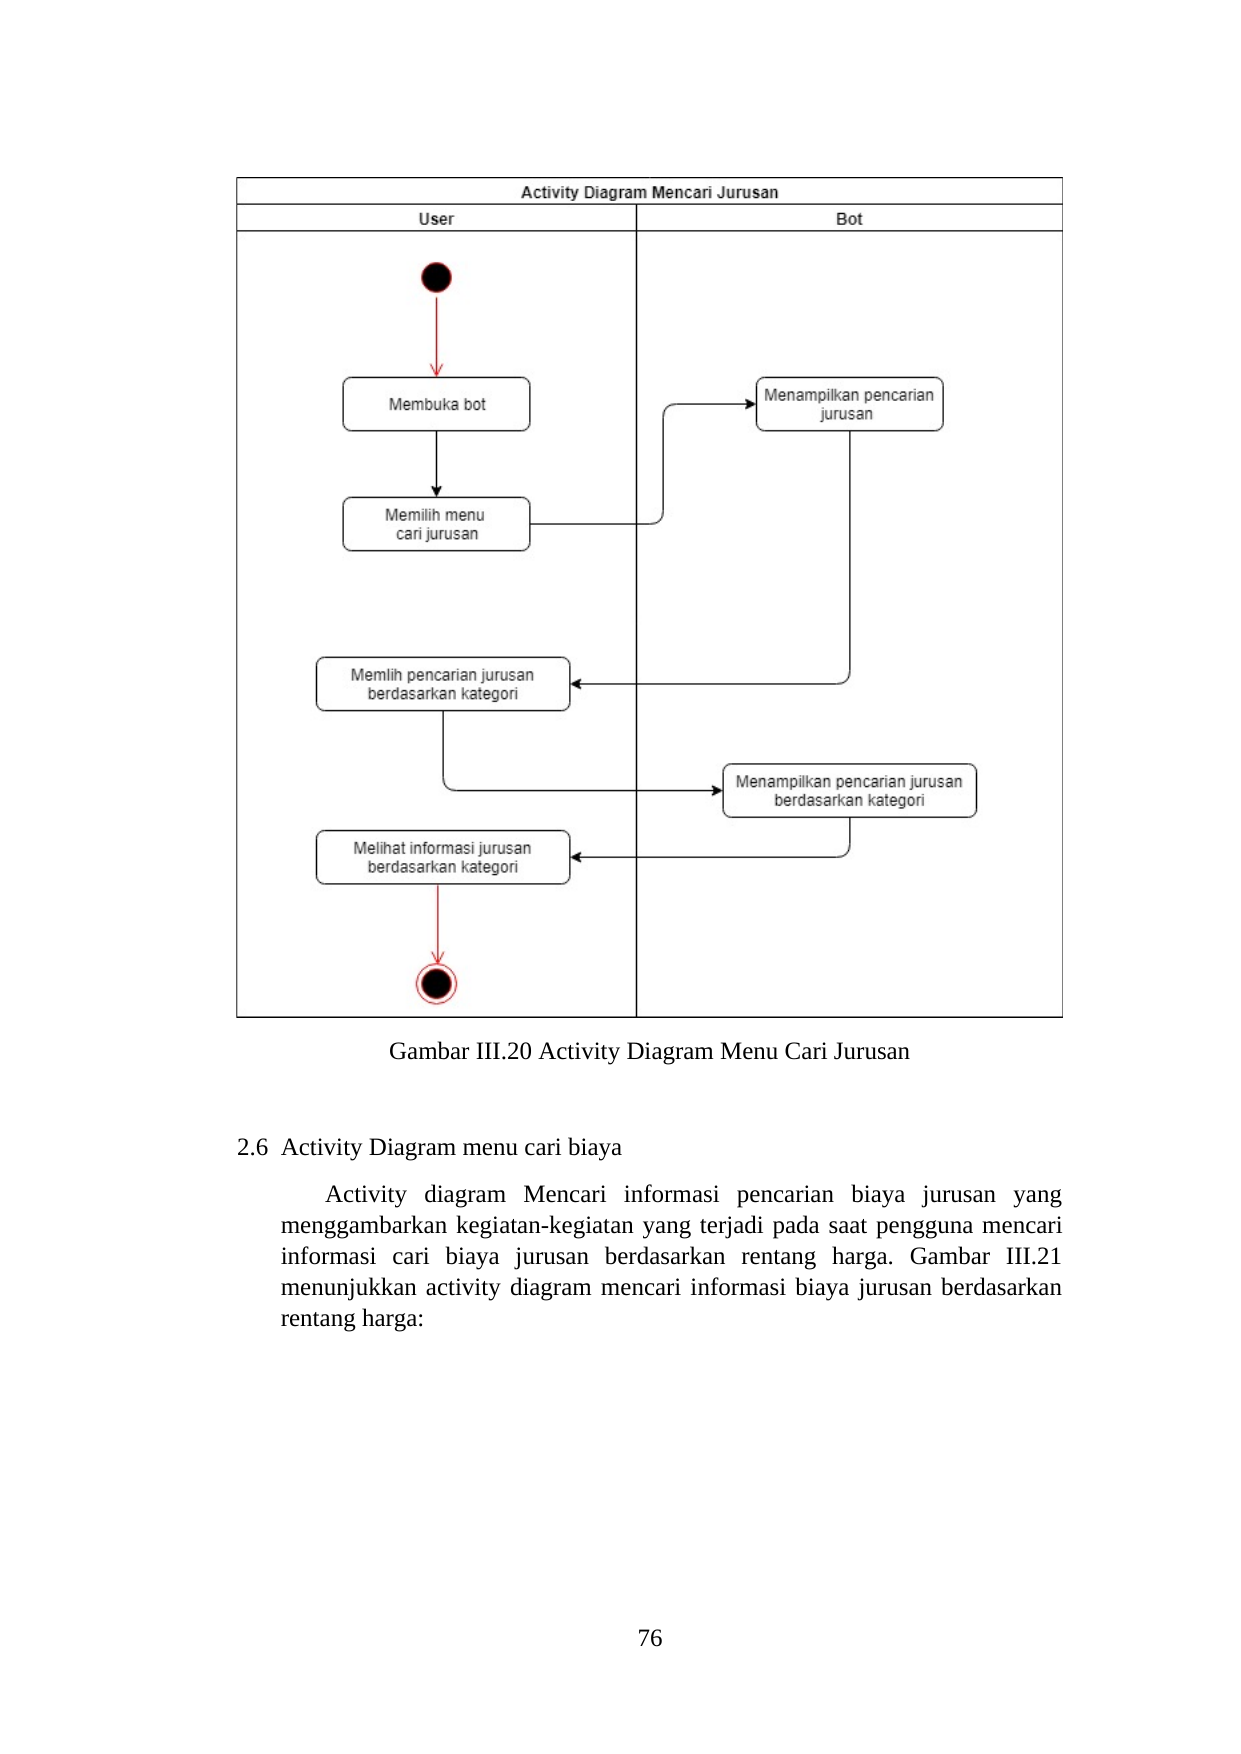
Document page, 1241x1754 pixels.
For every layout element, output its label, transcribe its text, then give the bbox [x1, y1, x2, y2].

picture [236, 177, 1063, 1018]
text Gambar III.20 Activity Diagram Menu Cari Jurusan [236, 1036, 1063, 1065]
list Activity Diagram menu cari biaya [237, 1132, 1063, 1160]
text Activity diagram Mencari informasi pencarian biaya jurusan yang menggambarkan kegiatan-kegiatan yang terjadi pada saat pengguna mencari informasi cari biaya jurusan berdasarkan rentang harga. Gambar III.21 menunjukkan activity diagram mencari informasi biaya jurusan berdasarkan rentang harga: [281, 1179, 1063, 1332]
